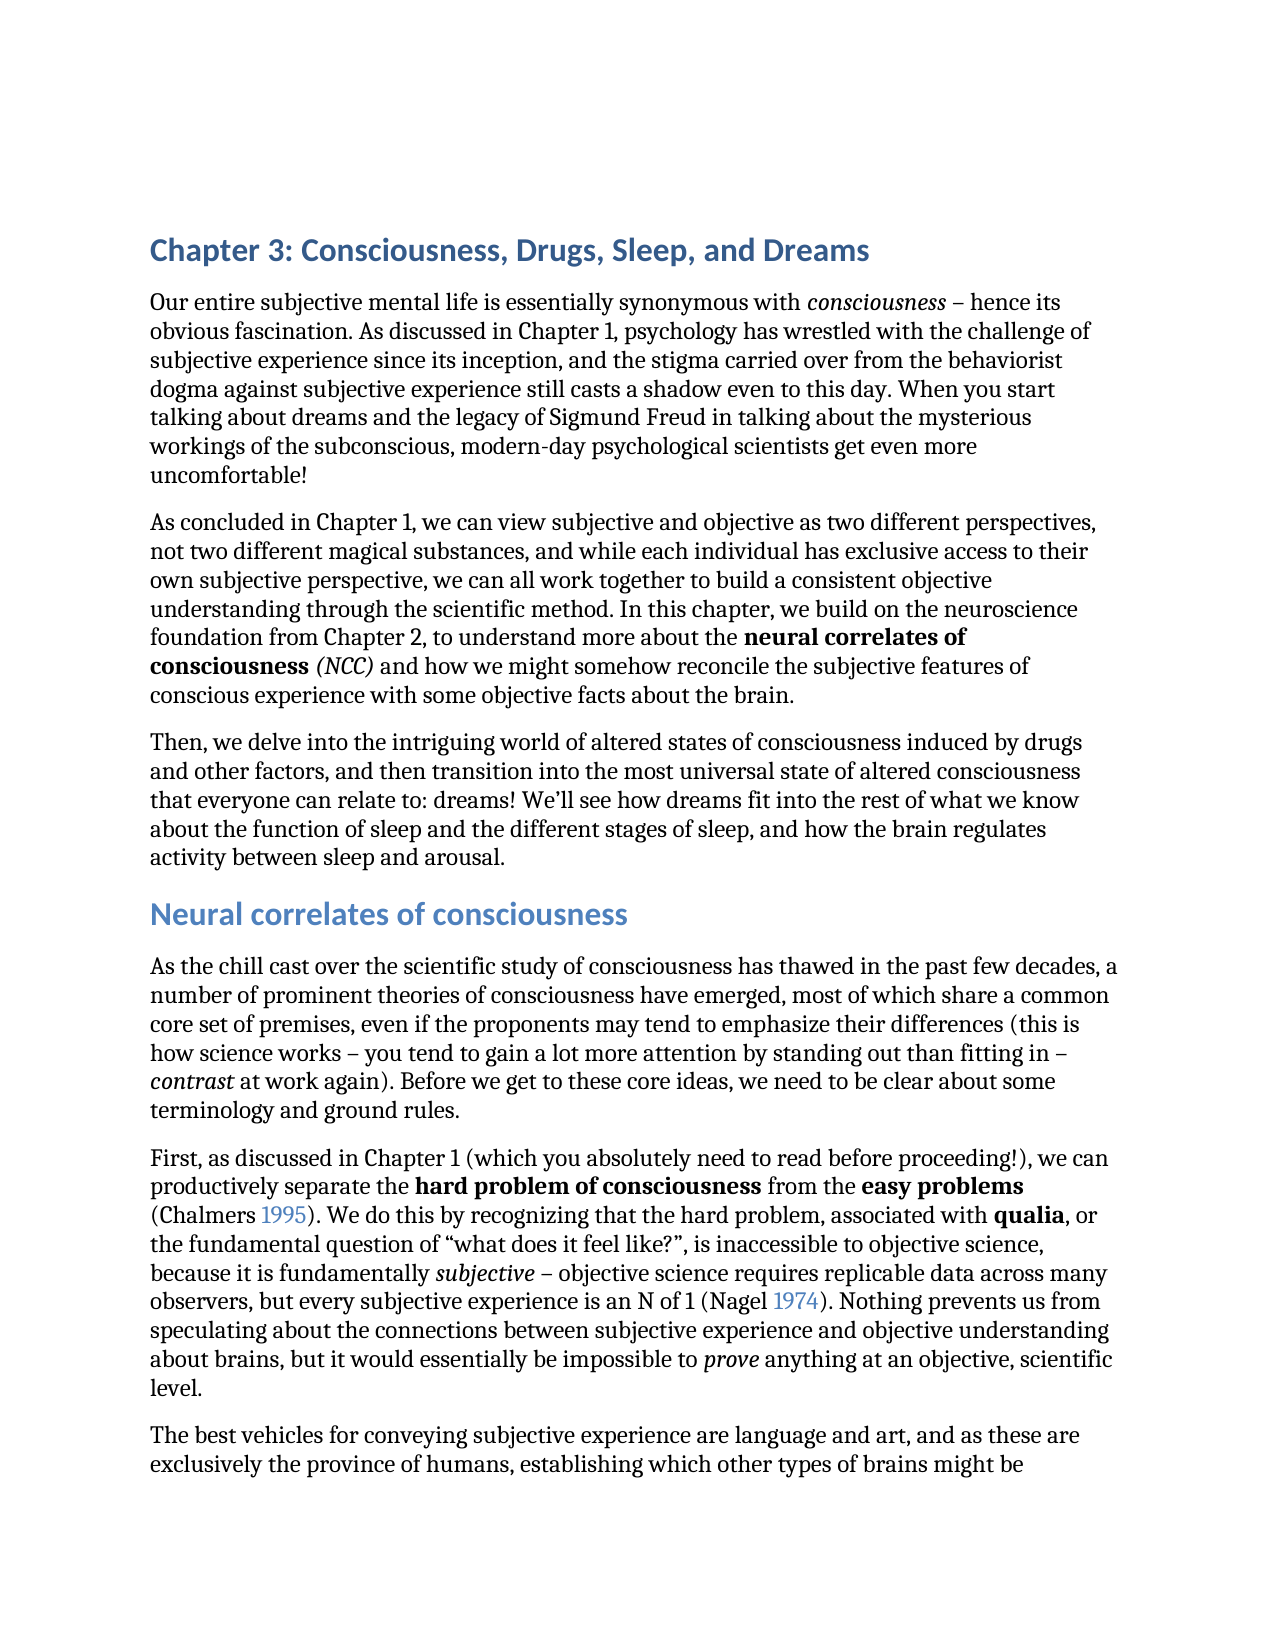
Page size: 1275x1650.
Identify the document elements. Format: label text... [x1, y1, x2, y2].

text Our entire subjective mental life is essentially synonymous with consciousness – hence its obvious fascination. As discussed in Chapter 1, psychology has wrestled with the challenge of subjective experience since its inception, and the stigma carried over from the behaviorist dogma against subjective experience still casts a shadow even to this day. When you start talking about dreams and the legacy of Sigmund Freud in talking about the mysterious workings of the subconscious, modern-day psychological scientists get even more uncomfortable! [150, 288, 1125, 489]
text Then, we delve into the intriguing world of altered states of consciousness induced by drugs and other factors, and then transition into the most universal state of altered consciousness that everyone can relate to: dreams! We’ll see how dreams fit into the rest of what we know about the function of sleep and the different stages of sleep, and how the brain regulates activity between sleep and arousal. [150, 728, 1125, 872]
text First, as discussed in Chapter 1 (which you absolutely need to read before proceeding!), we can productively separate the hard problem of consciousness from the easy problems (Chalmers 1995). We do this by recognizing that the hard problem, associated with qualia, or the fundamental question of “what does it feel like?”, is inaccessible to objective science, because it is fundamentally subjective – objective science requires replicable data across many observers, but every subjective experience is an N of 1 (Nagel 1974). Nothing prevents us from speculating about the connections between subjective experience and objective understanding about brains, but it would essentially be impossible to prove anything at an objective, scientific level. [150, 1143, 1125, 1402]
text As concluded in Chapter 1, we can view subjective and objective as two different perspectives, not two different magical substances, and while each individual has exclusive access to their own subjective perspective, we can all work together to build a consistent objective understanding through the scientific method. In this chapter, we build on the neuroscience foundation from Chapter 2, to understand more about the neural correlates of consciousness (NCC) and how we might somehow reconcile the subjective features of conscious experience with some objective facts about the brain. [150, 508, 1125, 709]
subtitle Chapter 3: Consciousness, Drugs, Sleep, and Dreams [150, 229, 1125, 269]
subtitle Neural correlates of consciousness [150, 893, 1125, 933]
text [150, 1421, 1125, 1478]
text As the chill cast over the scientific study of consciousness has thawed in the past few decades, a number of prominent theories of consciousness have emerged, most of which share a common core set of premises, even if the proponents may tend to emphasize their differences (this is how science works – you tend to gain a lot more attention by standing out than fitting in – contrast at work again). Before we get to these core ideas, we need to be clear about some terminology and ground rules. [150, 952, 1125, 1125]
